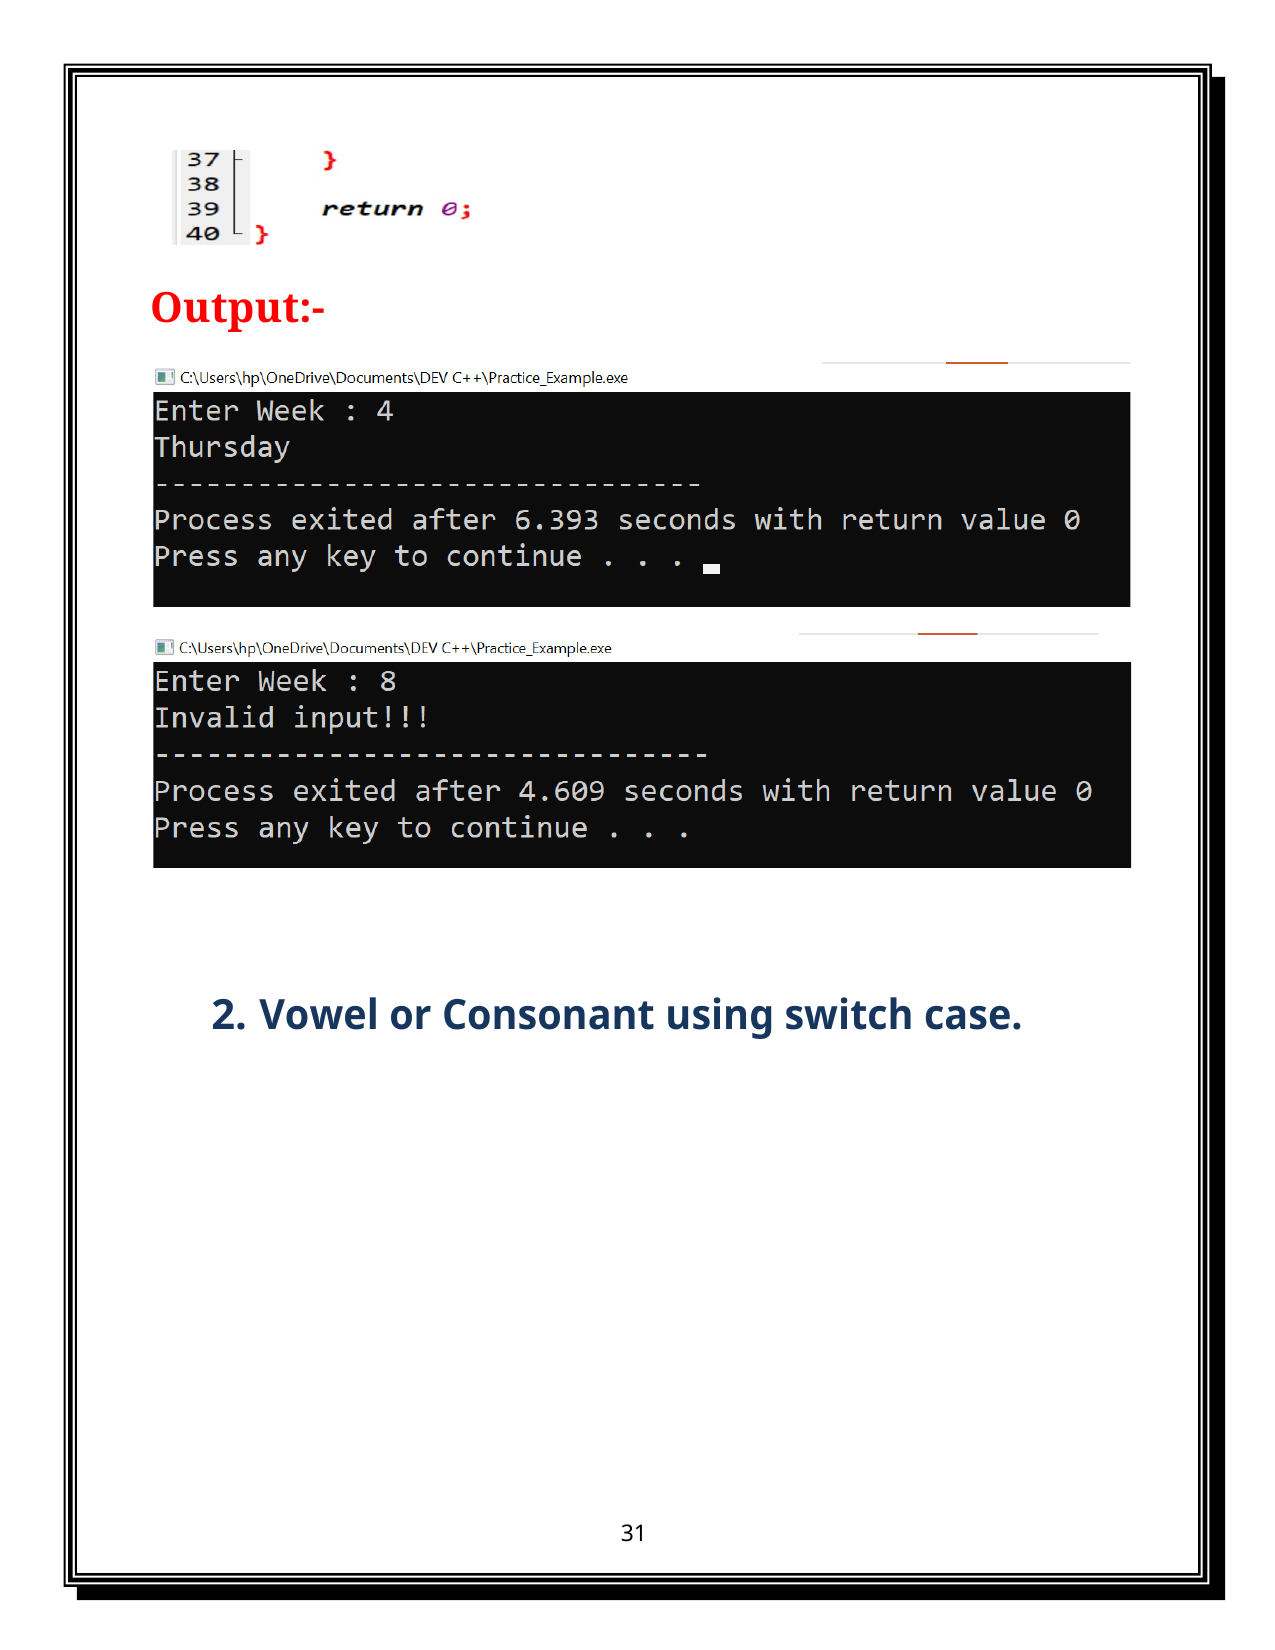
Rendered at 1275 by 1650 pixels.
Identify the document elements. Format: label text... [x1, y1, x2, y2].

picture [153, 362, 1131, 607]
picture [153, 633, 1132, 868]
picture [172, 150, 470, 245]
text Output:- [150, 278, 1171, 334]
list Vowel or Consonant using switch case. [211, 984, 1171, 1041]
